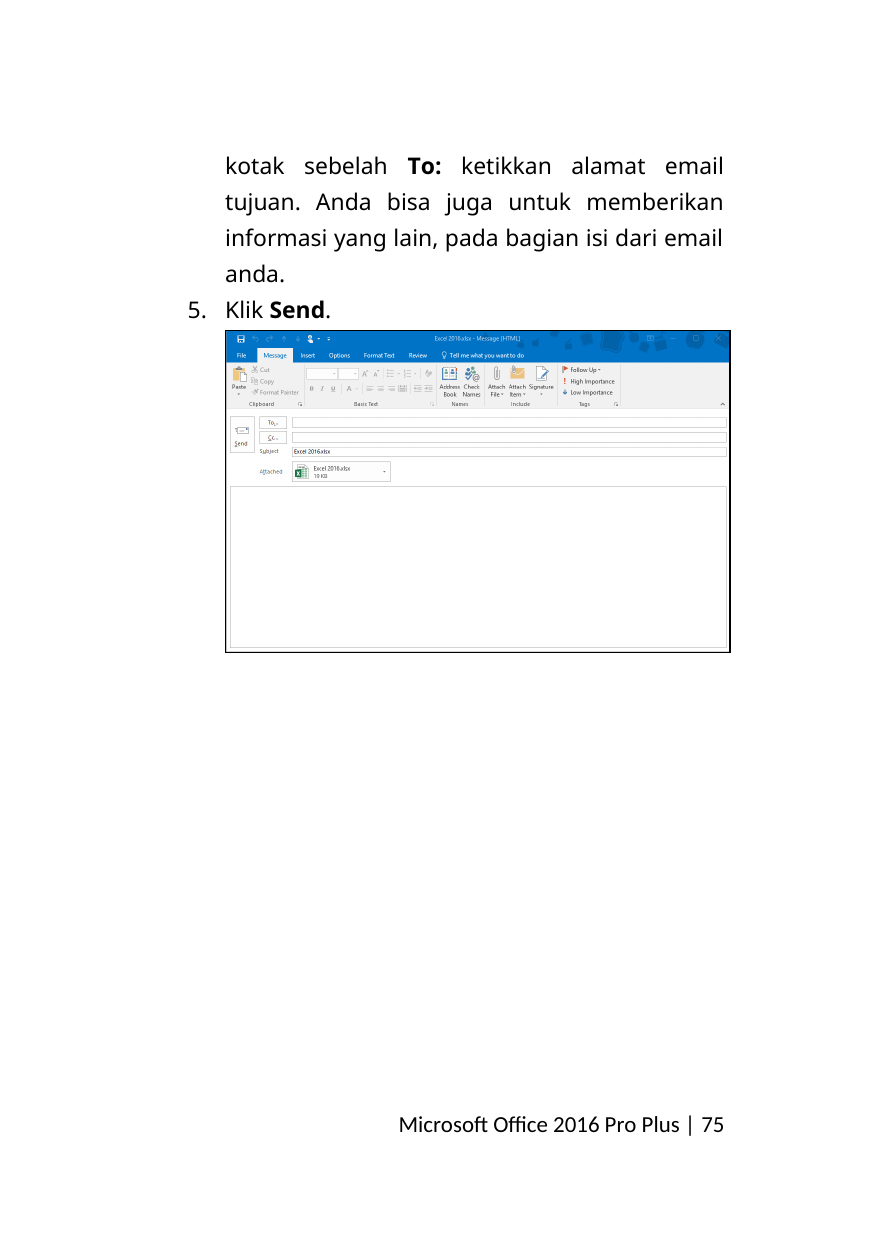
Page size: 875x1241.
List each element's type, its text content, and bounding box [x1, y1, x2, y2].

list Klik Send. [187, 294, 724, 325]
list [187, 150, 724, 289]
